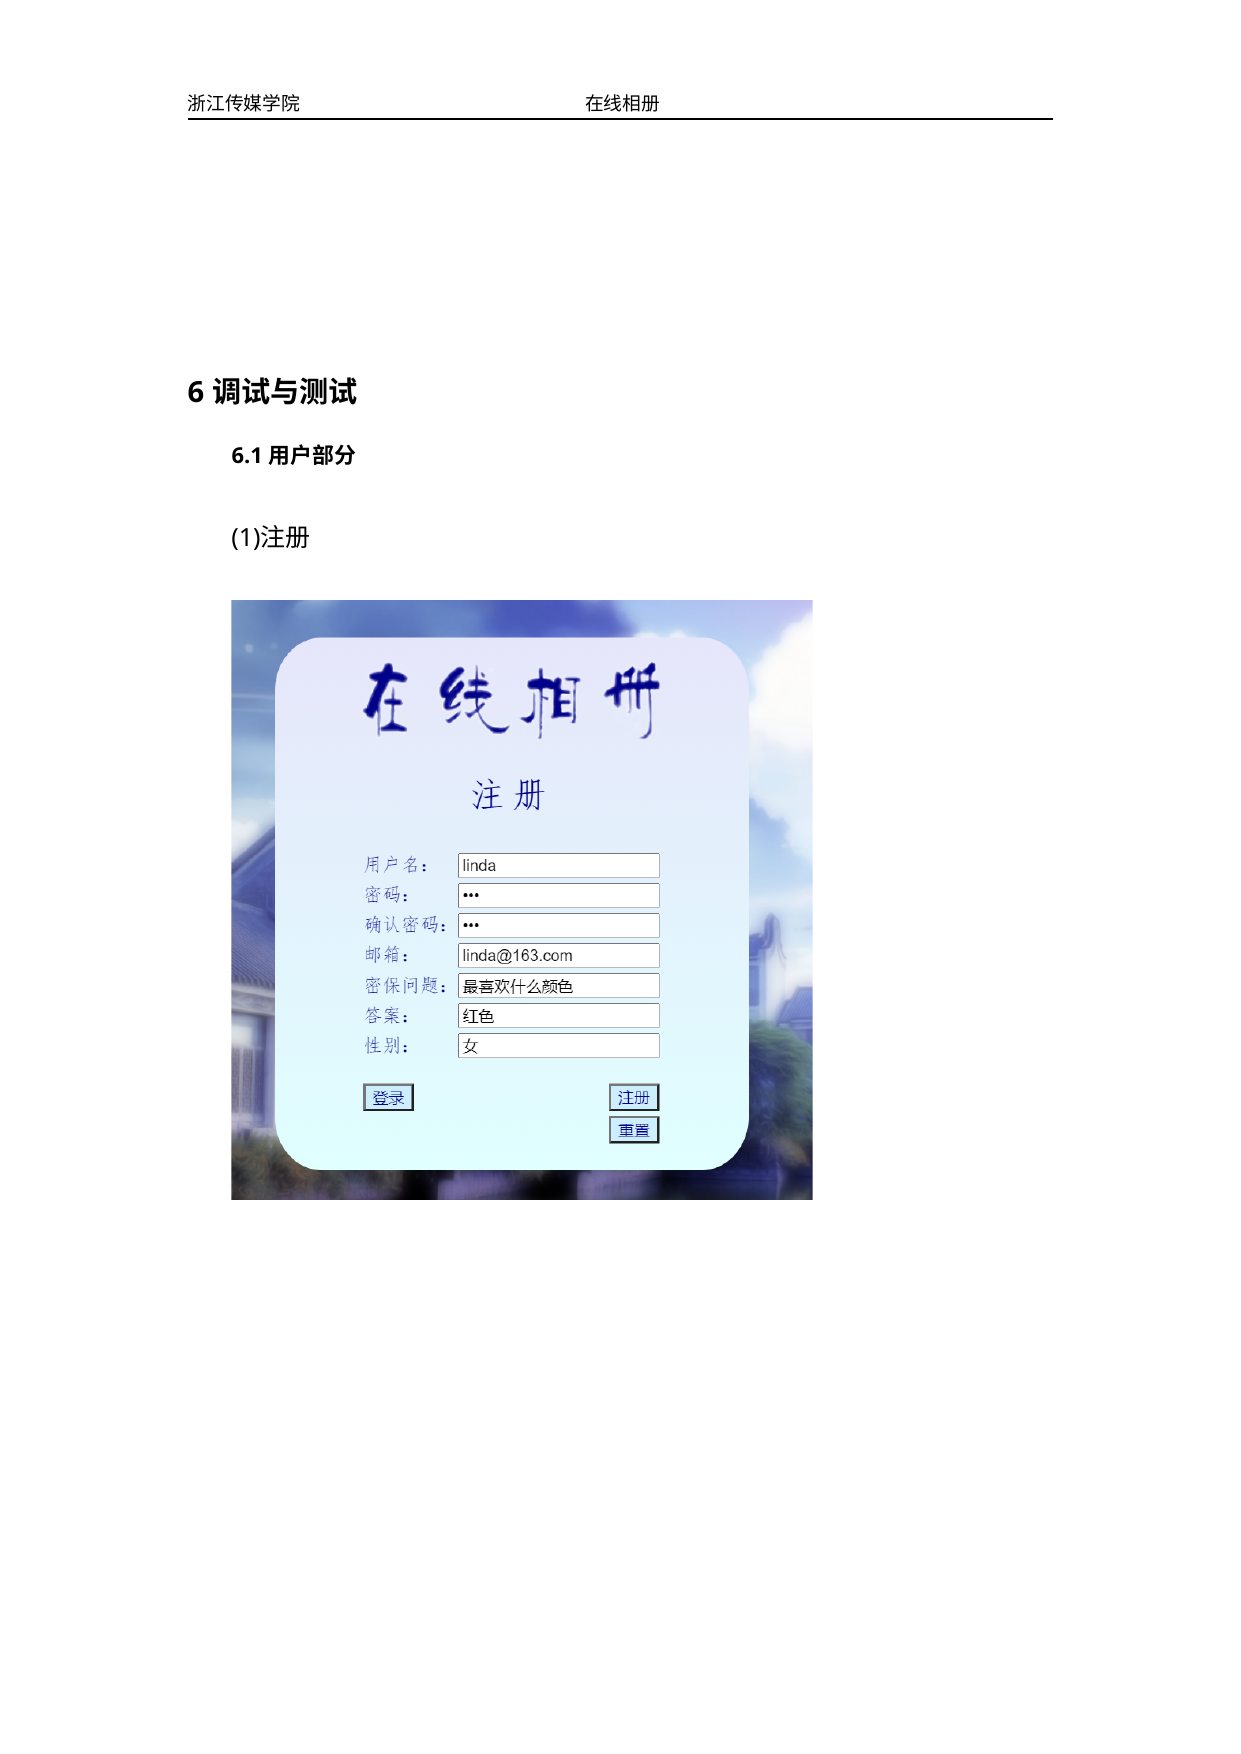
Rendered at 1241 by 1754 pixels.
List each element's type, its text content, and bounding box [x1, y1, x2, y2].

text 6 调试与测试 [187, 357, 1053, 422]
picture [231, 600, 813, 1200]
text (1)注册 [187, 503, 1053, 568]
subtitle 6.1 用户部分 [187, 438, 1053, 471]
